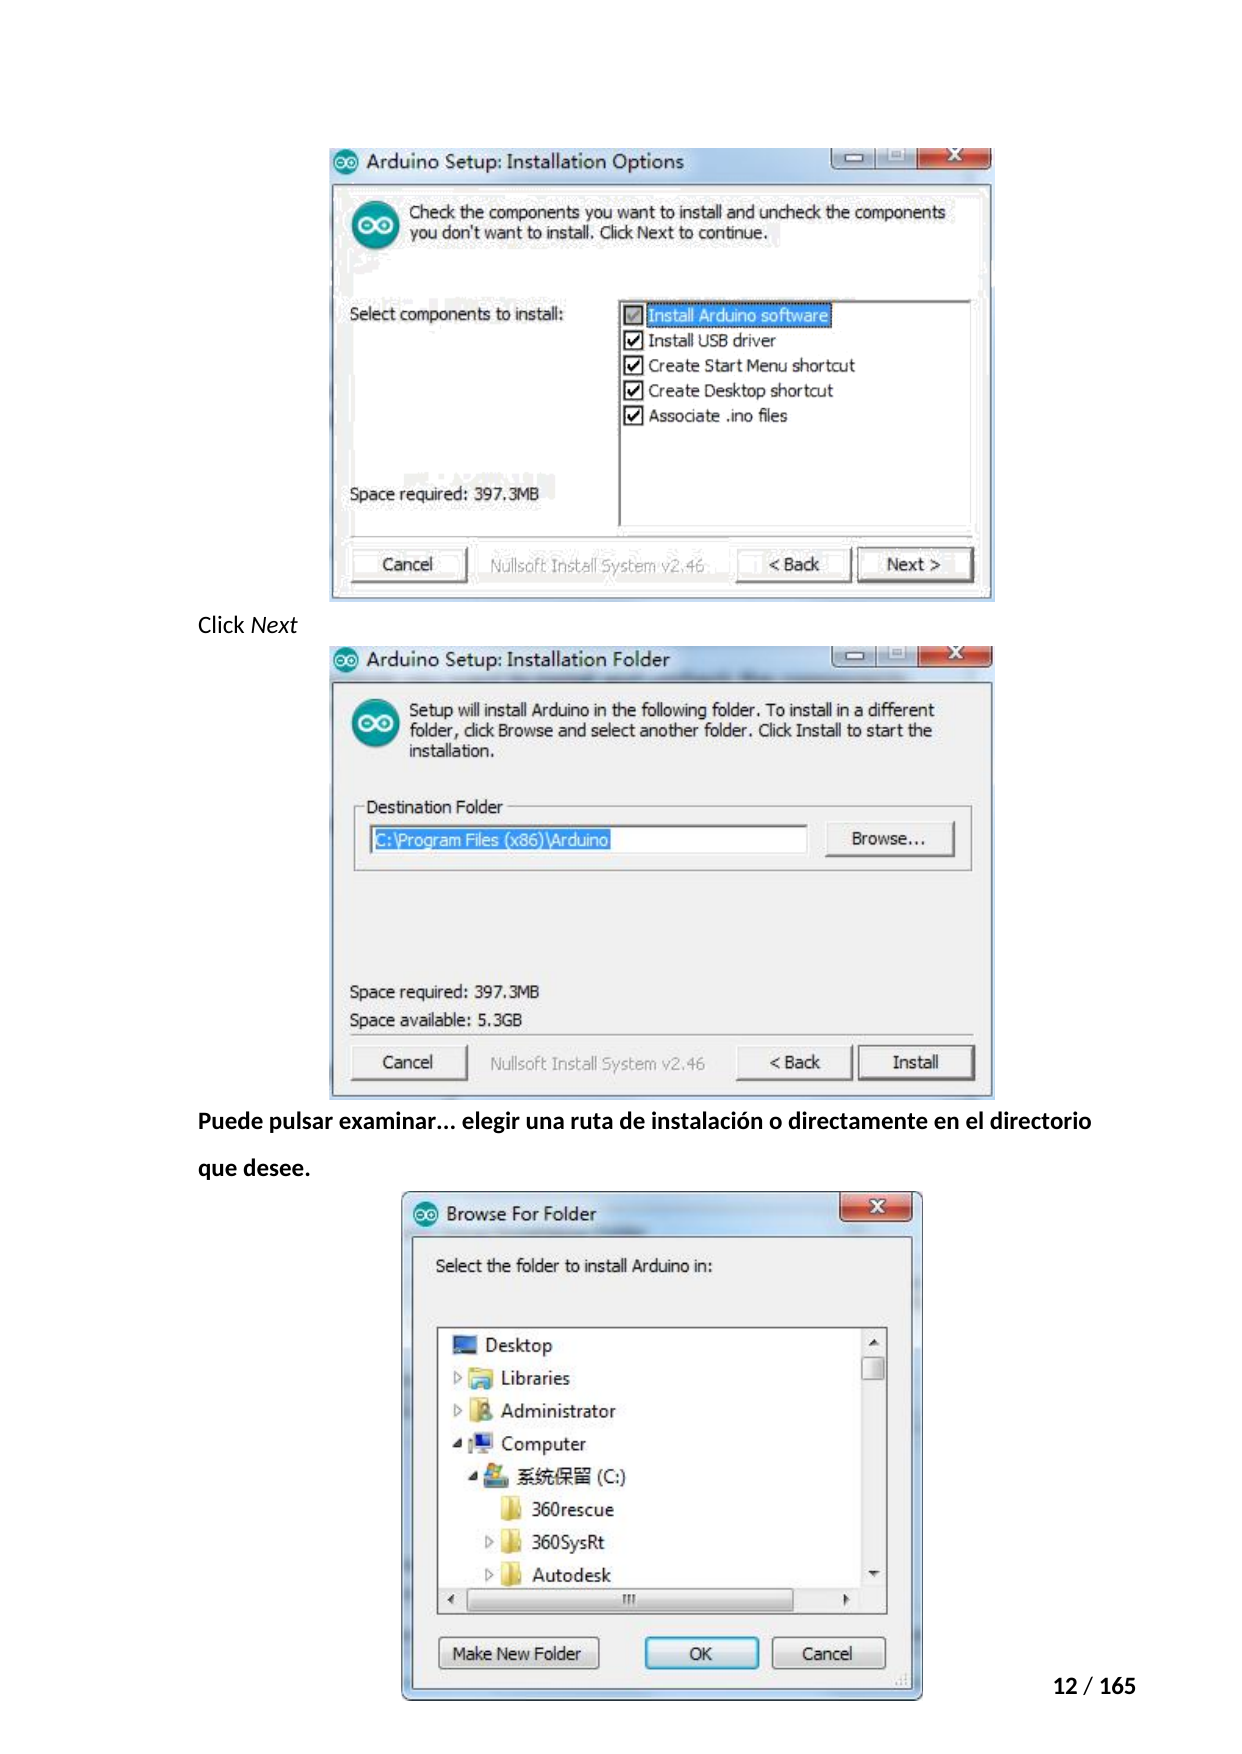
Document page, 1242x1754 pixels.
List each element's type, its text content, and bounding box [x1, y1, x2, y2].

text Puede pulsar examinar... elegir una ruta de instalación o directamente en el directorio que desee. [198, 1105, 1122, 1183]
text Click Next [198, 609, 1136, 639]
text 12 / 165 [150, 1670, 1136, 1700]
picture [329, 646, 995, 1100]
picture [329, 148, 995, 602]
picture [401, 1191, 923, 1670]
